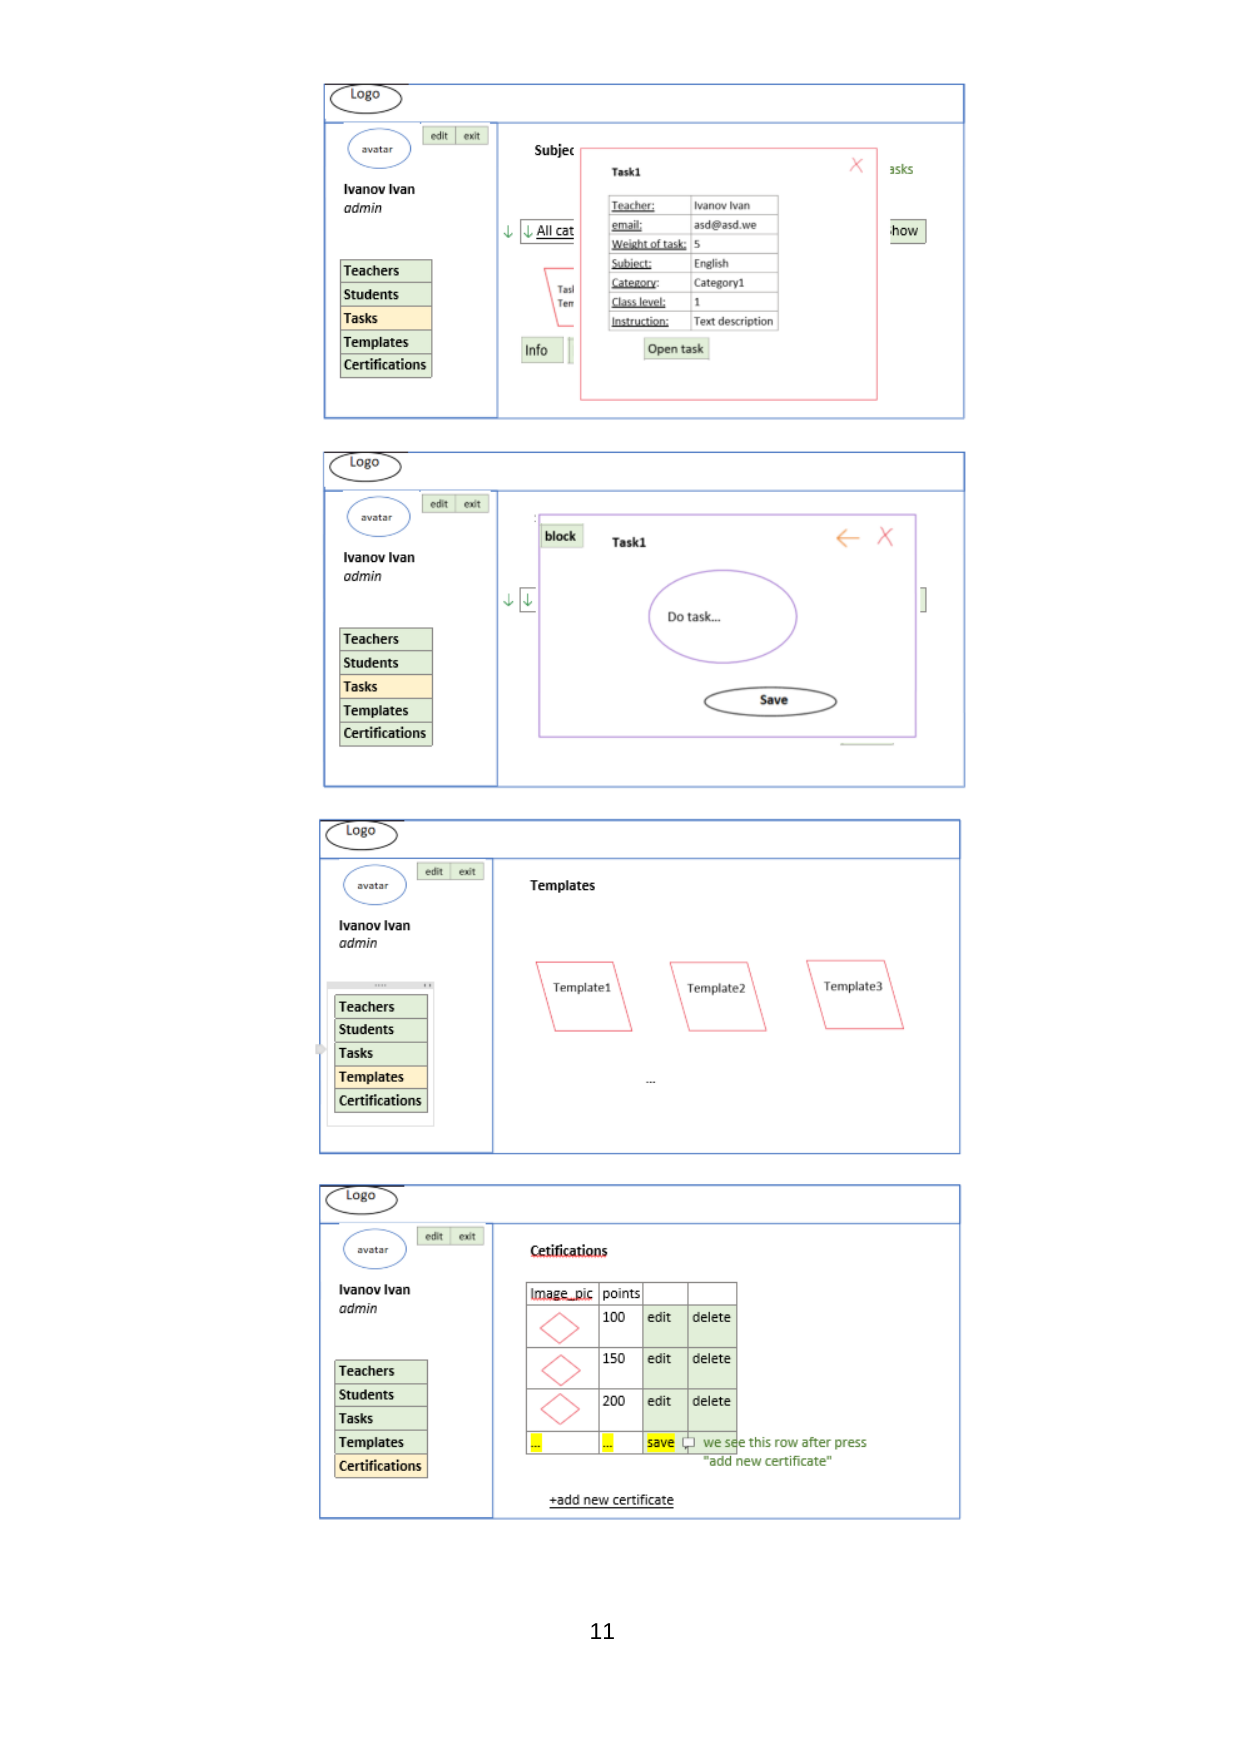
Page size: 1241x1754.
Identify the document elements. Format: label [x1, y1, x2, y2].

picture [313, 438, 973, 792]
picture [320, 75, 973, 426]
picture [308, 804, 973, 1526]
